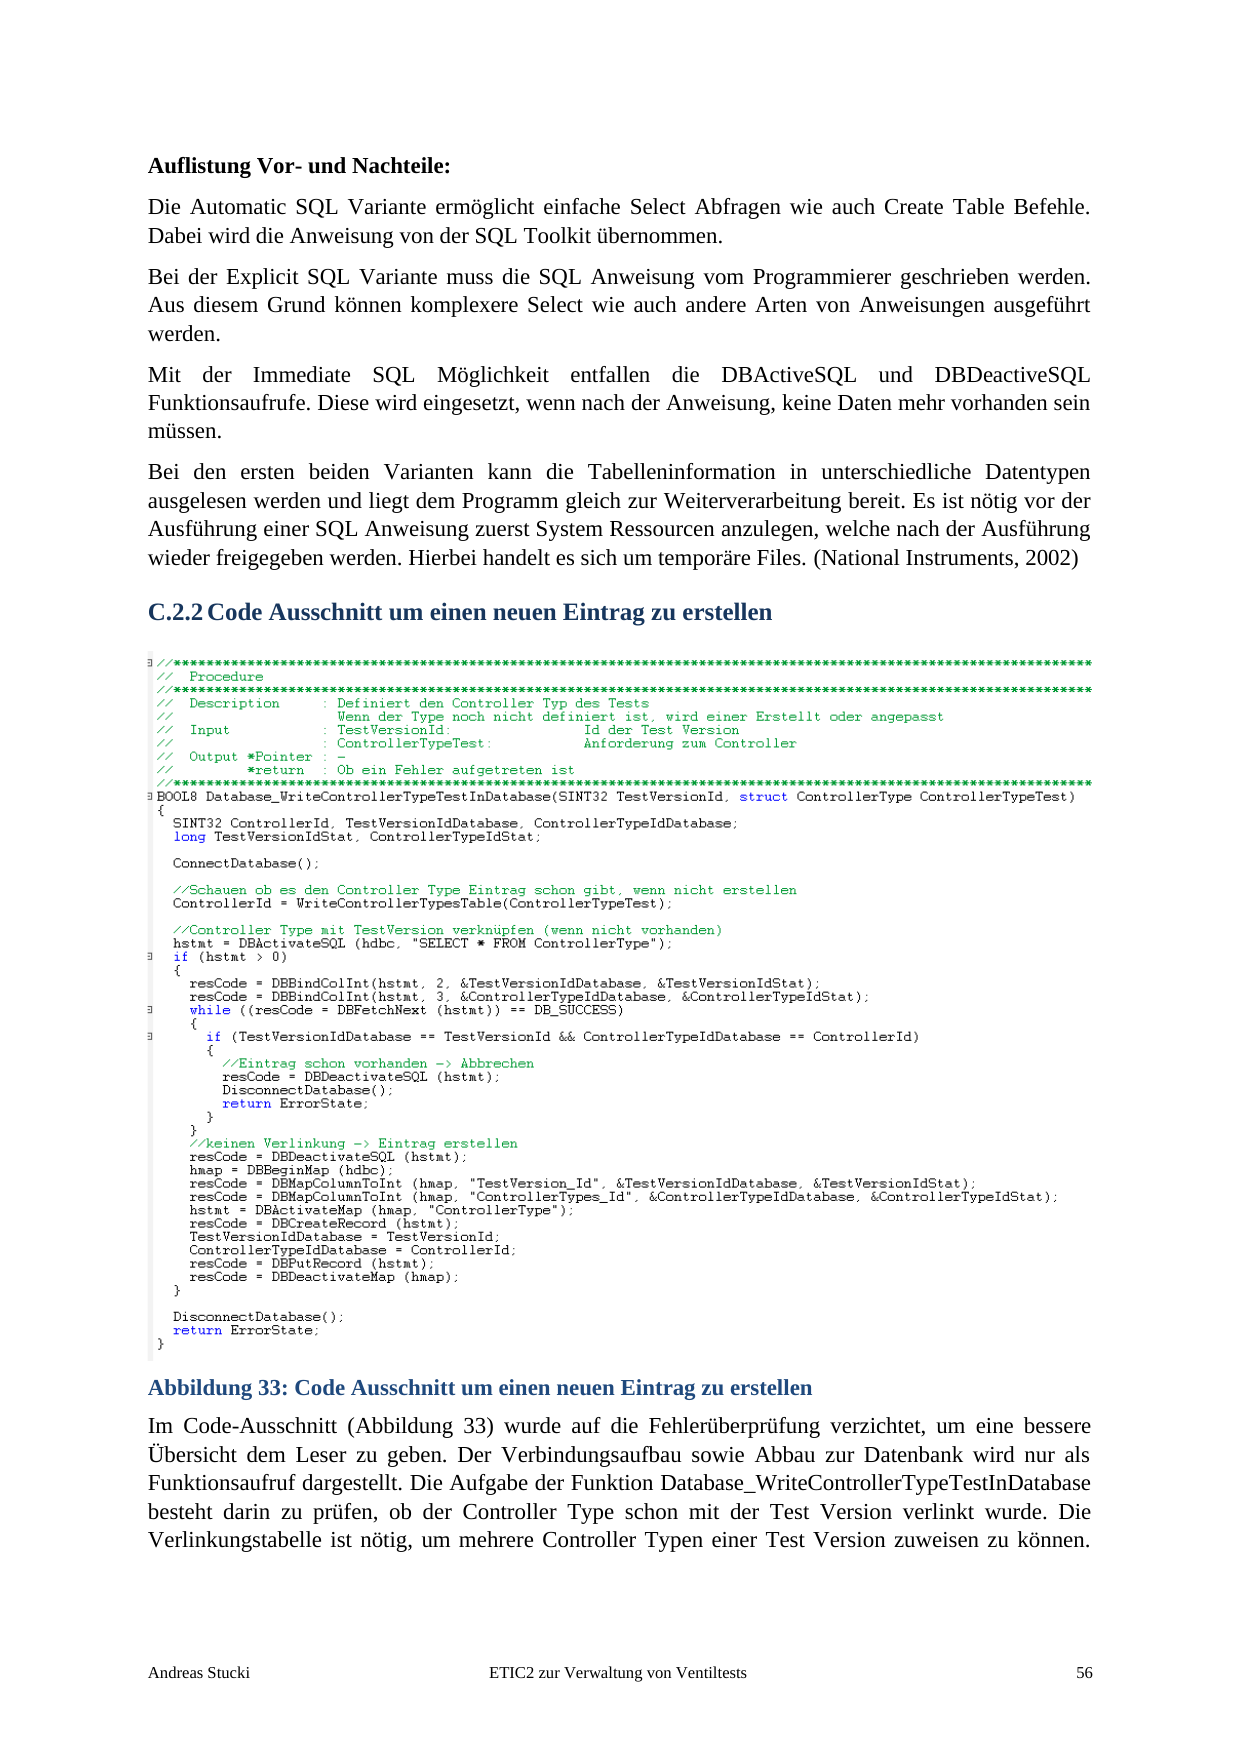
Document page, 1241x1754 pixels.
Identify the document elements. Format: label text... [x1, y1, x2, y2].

subtitle C.2.2 Code Ausschnitt um einen neuen Eintrag zu erstellen [148, 597, 1092, 626]
text Auflistung Vor- und Nachteile: [148, 152, 1092, 179]
text Mit der Immediate SQL Möglichkeit entfallen die DBActiveSQL und DBDeactiveSQL Funktionsaufrufe. Diese wird eingesetzt, wenn nach der Anweisung, keine Daten mehr vorhanden sein müssen. [148, 361, 1092, 444]
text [148, 1412, 1092, 1552]
text Bei der Explicit SQL Variante muss die SQL Anweisung vom Programmierer geschrieben werden. Aus diesem Grund können komplexere Select wie auch andere Arten von Anweisungen ausgeführt werden. [148, 263, 1092, 346]
picture [147, 651, 1093, 1361]
text Die Automatic SQL Variante ermöglicht einfache Select Abfragen wie auch Create Table Befehle. Dabei wird die Anweisung von der SQL Toolkit übernommen. [148, 193, 1092, 248]
text Bei den ersten beiden Varianten kann die Tabelleninformation in unterschiedliche Datentypen ausgelesen werden und liegt dem Programm gleich zur Weiterverarbeitung bereit. Es ist nötig vor der Ausführung einer SQL Anweisung zuerst System Ressourcen anzulegen, welche nach der Ausführung wieder freigegeben werden. Hierbei handelt es sich um temporäre Files. [148, 458, 1092, 570]
